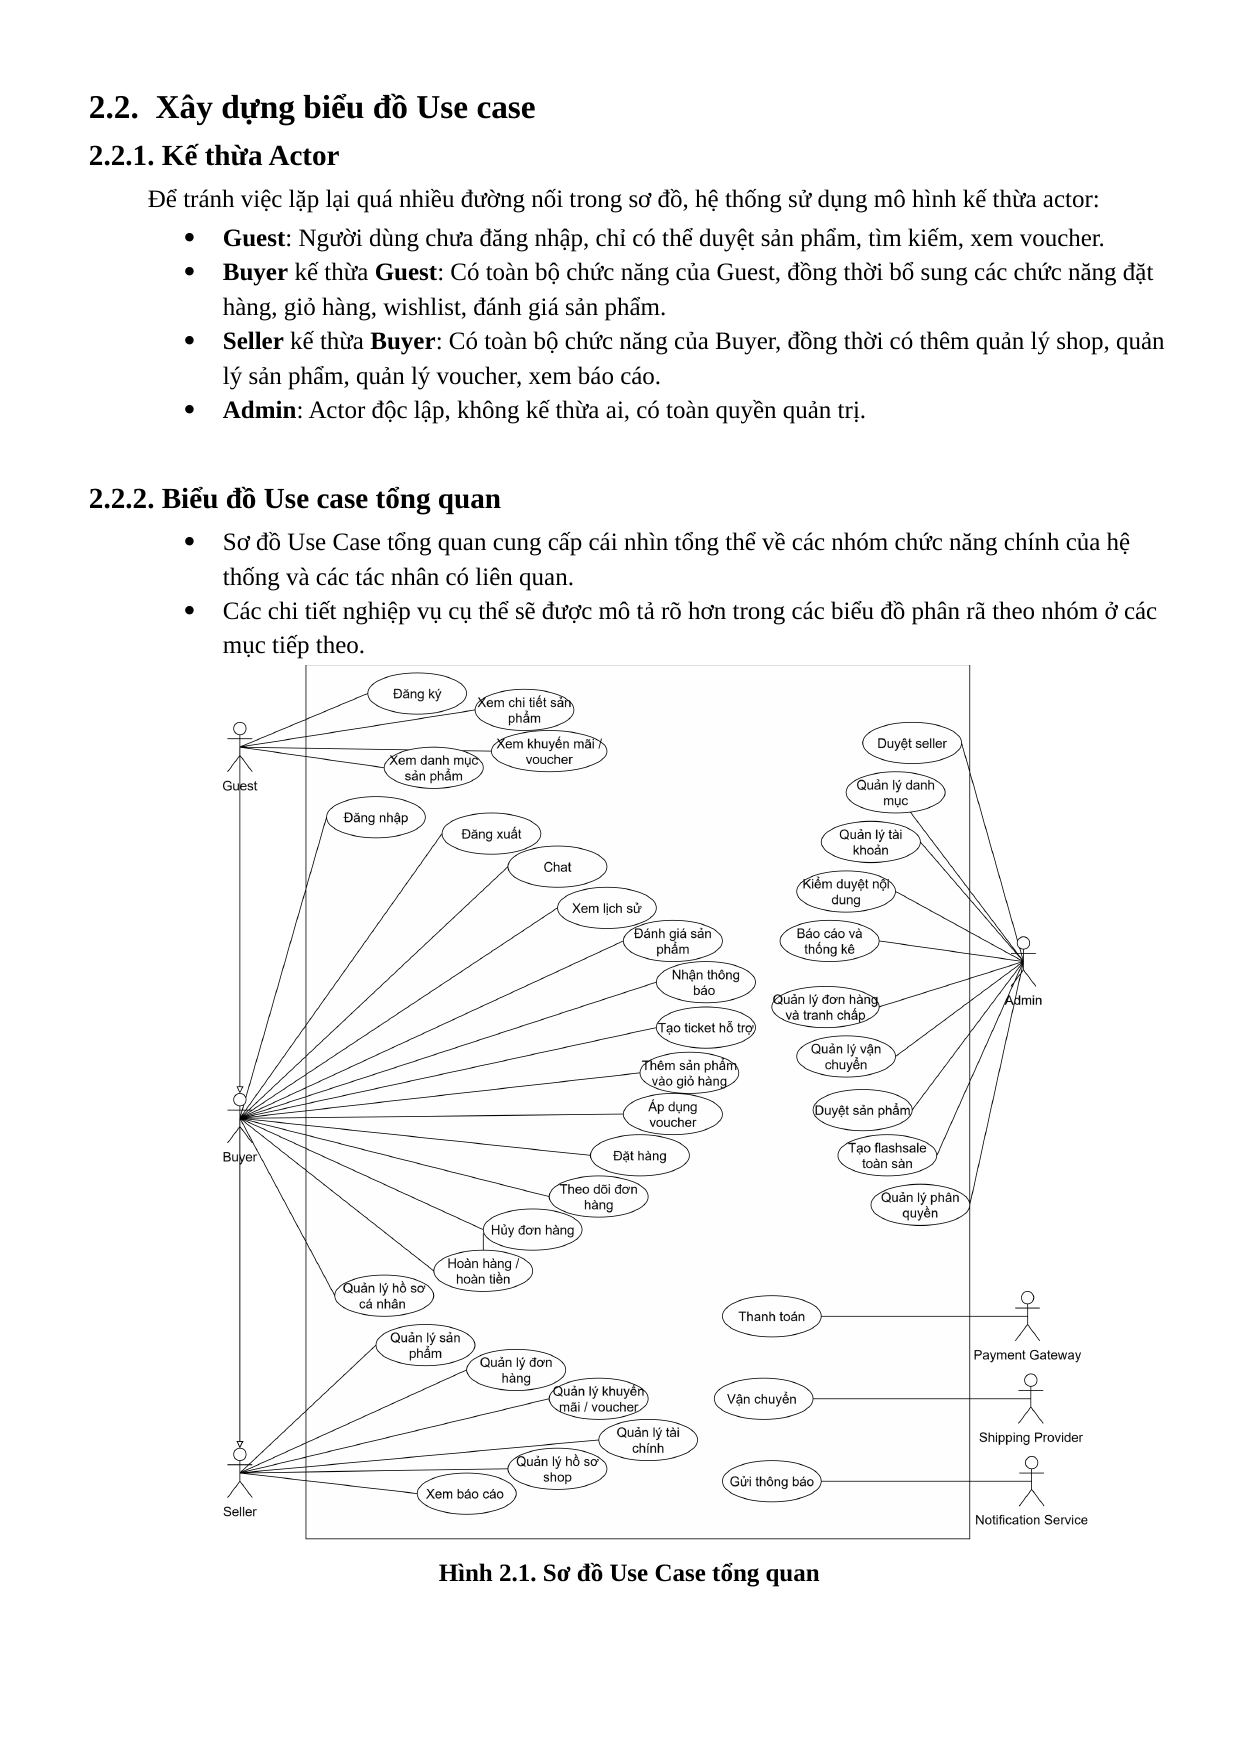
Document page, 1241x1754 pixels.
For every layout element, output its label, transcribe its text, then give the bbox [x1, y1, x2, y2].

list Seller kế thừa Buyer: Có toàn bộ chức năng của Buyer, đồng thời có thêm quản lý shop, quản lý sản phẩm, quản lý voucher, xem báo cáo. [185, 326, 1169, 390]
list Buyer kế thừa Guest: Có toàn bộ chức năng của Guest, đồng thời bổ sung các chức năng đặt hàng, giỏ hàng, wishlist, đánh giá sản phẩm. [185, 257, 1169, 321]
list Guest: Người dùng chưa đăng nhập, chỉ có thể duyệt sản phẩm, tìm kiếm, xem voucher. [185, 223, 1169, 252]
list Sơ đồ Use Case tổng quan cung cấp cái nhìn tổng thể về các nhóm chức năng chính của hệ thống và các tác nhân có liên quan. [185, 527, 1169, 590]
subtitle Xây dựng biểu đồ Use case [89, 87, 1169, 126]
subtitle Biểu đồ Use case tổng quan [89, 481, 1169, 514]
subtitle Sơ đồ Use Case tổng quan [89, 1558, 1169, 1587]
text Để tránh việc lặp lại quá nhiều đường nối trong sơ đồ, hệ thống sử dụng mô hình kế thừa actor: [89, 184, 1169, 213]
subtitle Kế thừa Actor [89, 138, 1169, 172]
picture [222, 665, 1088, 1540]
list Admin: Actor độc lập, không kế thừa ai, có toàn quyền quản trị. [185, 395, 1169, 424]
